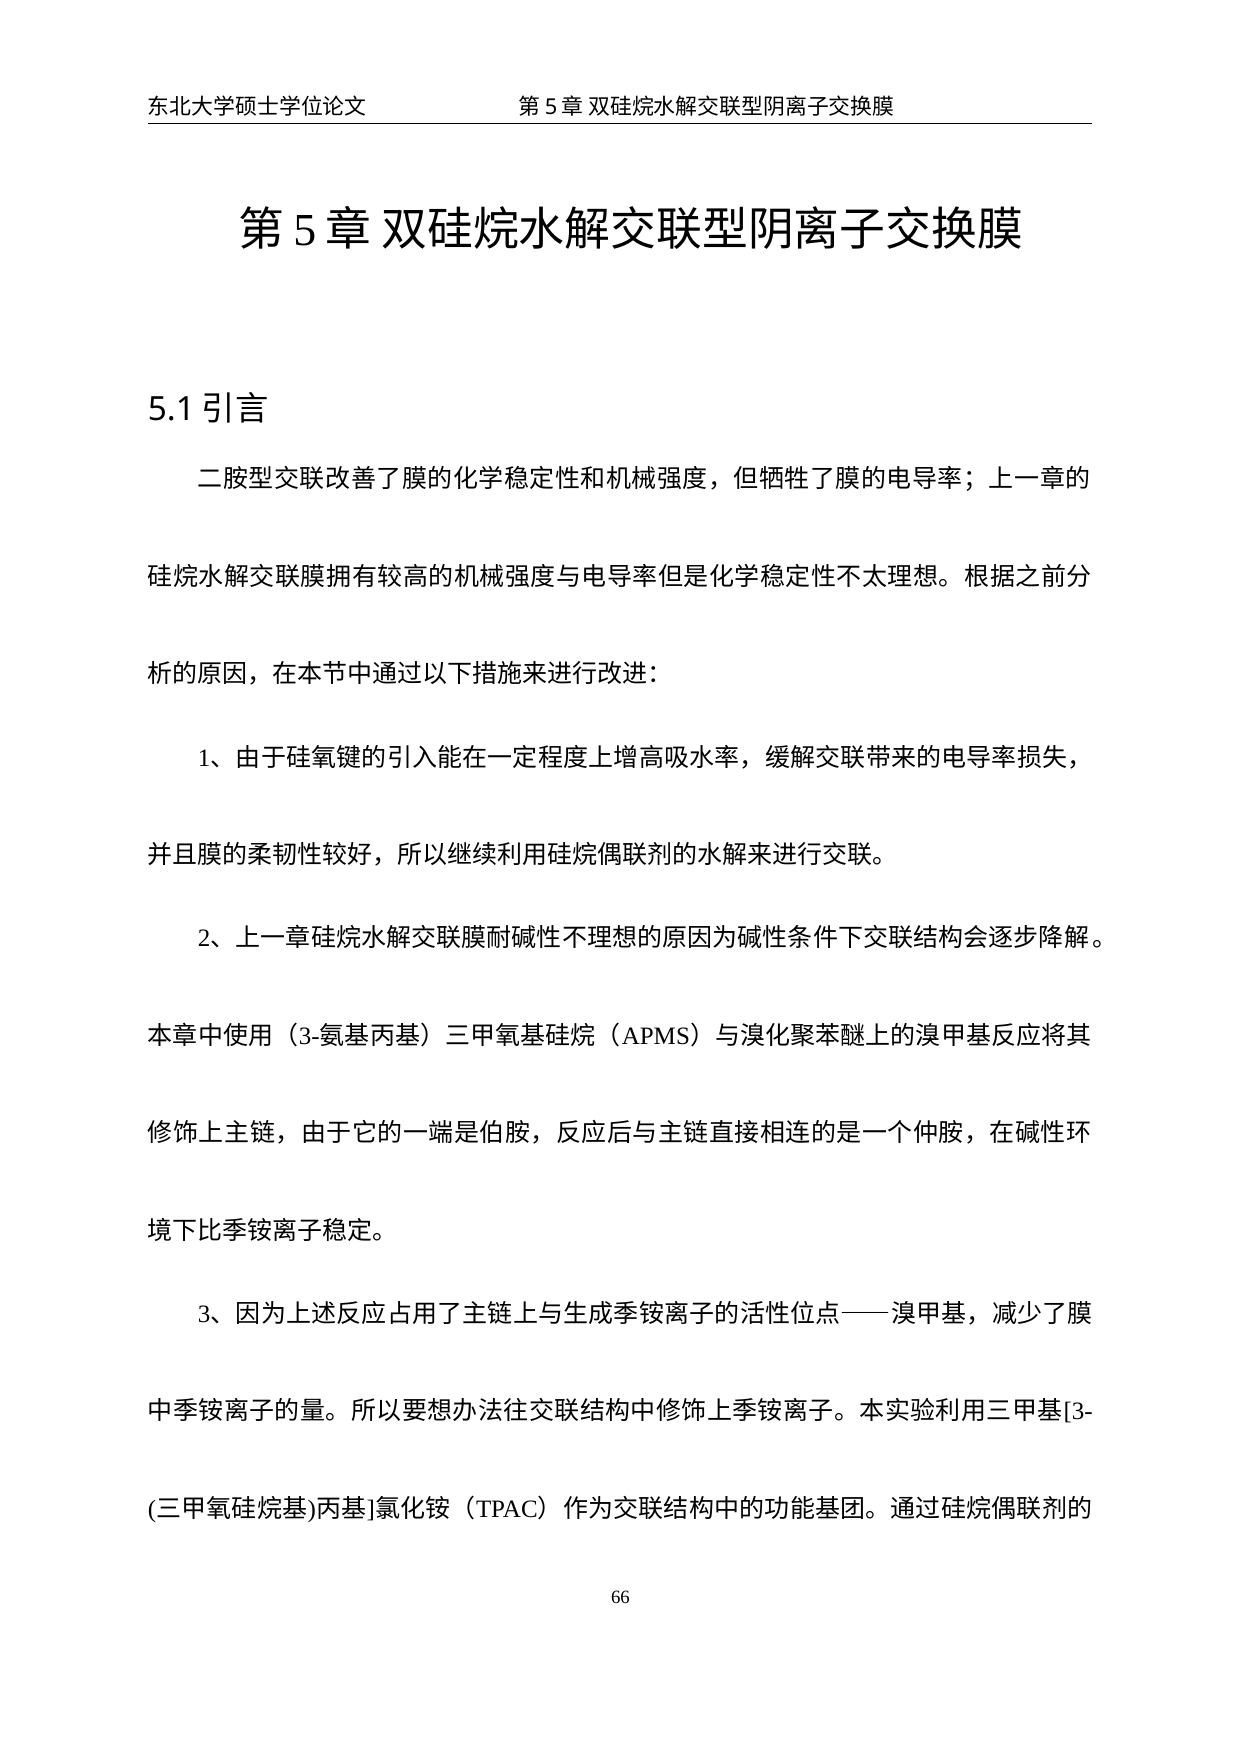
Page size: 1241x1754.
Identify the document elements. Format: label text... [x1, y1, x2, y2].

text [148, 1279, 1092, 1539]
subtitle 5.1引言 [148, 373, 1092, 438]
subtitle 第5章 双硅烷水解交联型阴离子交换膜 [148, 177, 1092, 274]
text 二胺型交联改善了膜的化学稳定性和机械强度，但牺牲了膜的电导率；上一章的硅烷水解交联膜拥有较高的机械强度与电导率但是化学稳定性不太理想。根据之前分析的原因，在本节中通过以下措施来进行改进： [148, 444, 1092, 704]
text 2、上一章硅烷水解交联膜耐碱性不理想的原因为碱性条件下交联结构会逐步降解。本章中使用（3-氨基丙基）三甲氧基硅烷（APMS）与溴化聚苯醚上的溴甲基反应将其修饰上主链，由于它的一端是伯胺，反应后与主链直接相连的是一个仲胺，在碱性环境下比季铵离子稳定。 [148, 903, 1092, 1261]
text 1、由于硅氧键的引入能在一定程度上增高吸水率，缓解交联带来的电导率损失，并且膜的柔韧性较好，所以继续利用硅烷偶联剂的水解来进行交联。 [148, 723, 1092, 885]
